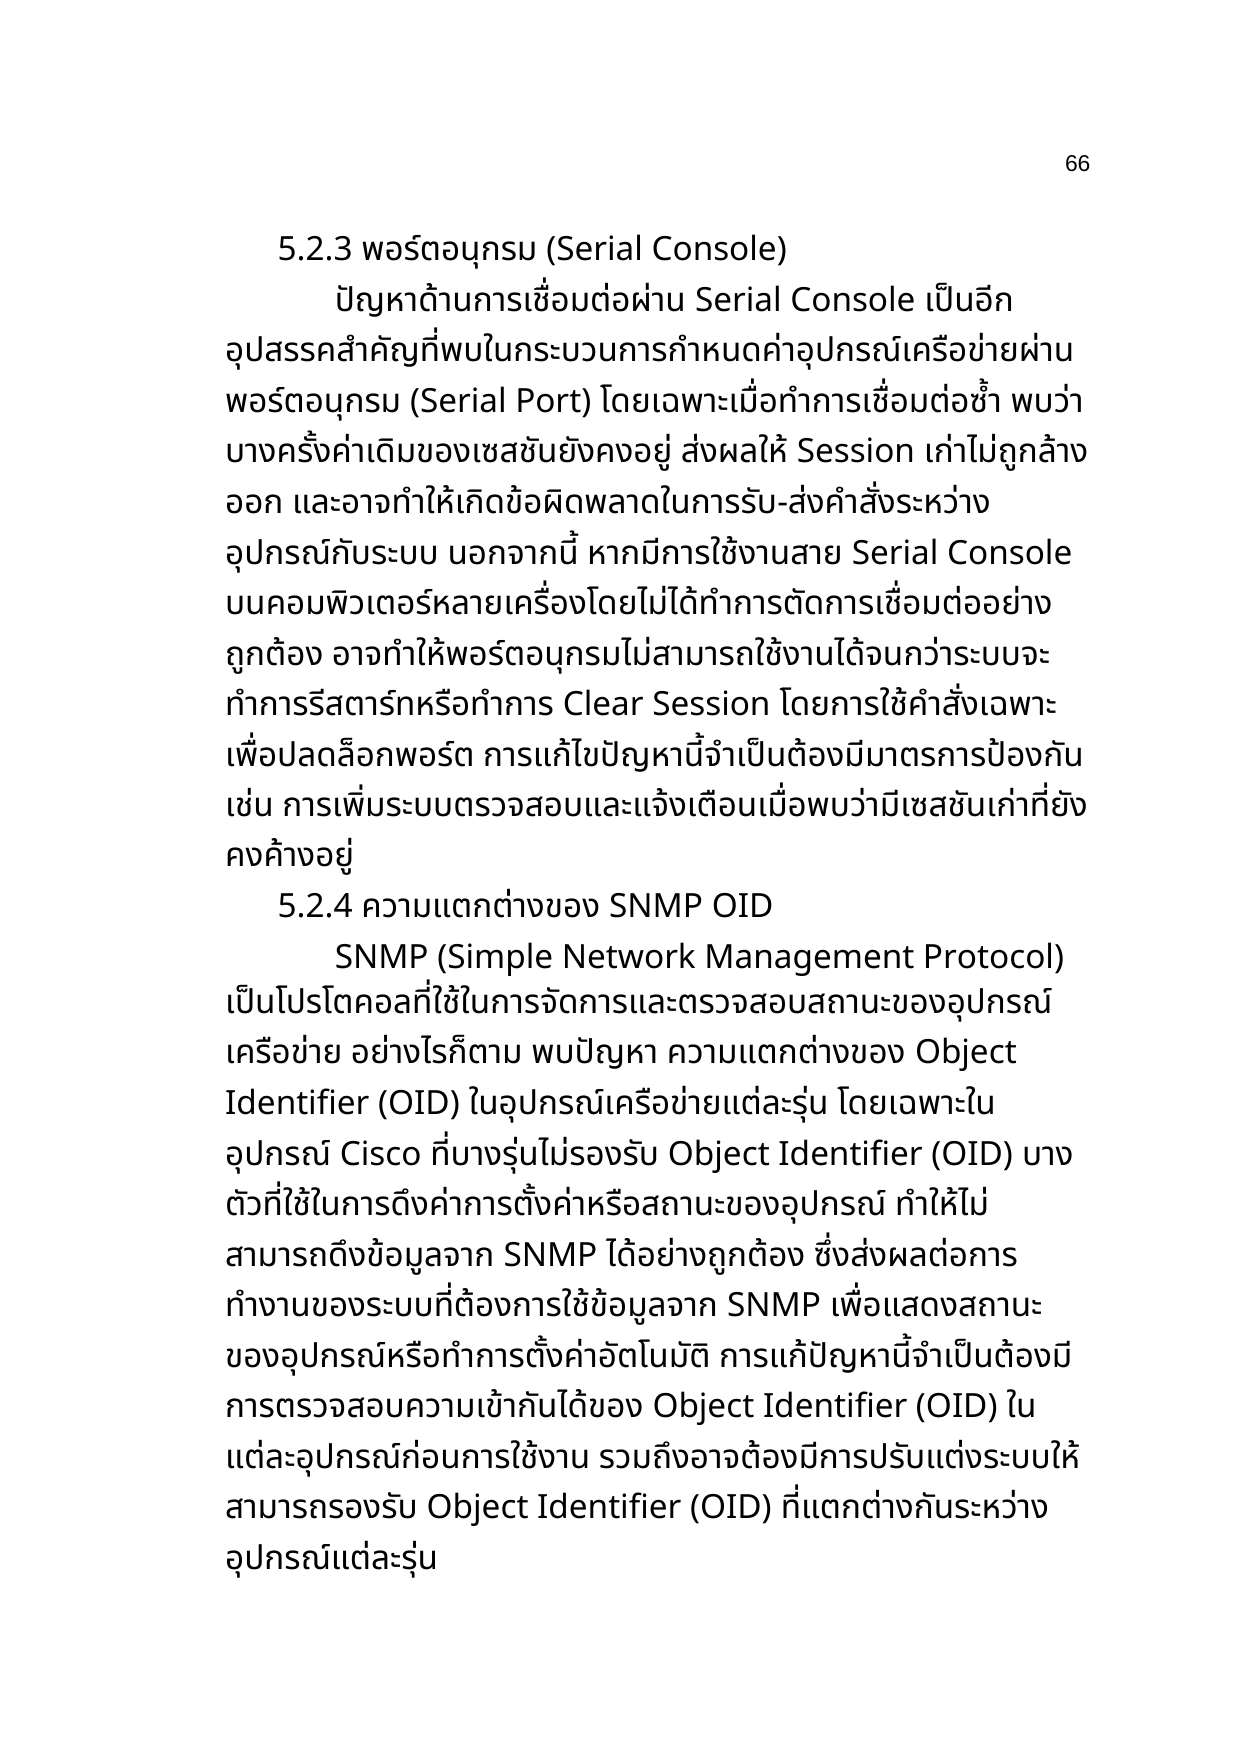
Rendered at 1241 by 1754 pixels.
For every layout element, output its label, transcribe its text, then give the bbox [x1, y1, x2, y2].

subtitle พอร์ตอนุกรม (Serial Console) [225, 225, 1090, 276]
text ปัญหาด้านการเชื่อมต่อผ่าน Serial Console เป็นอีกอุปสรรคสำคัญที่พบในกระบวนการกำหนดค่าอุปกรณ์เครือข่ายผ่านพอร์ตอนุกรม (Serial Port) โดยเฉพาะเมื่อทำการเชื่อมต่อซ้ำ พบว่าบางครั้งค่าเดิมของเซสชันยังคงอยู่ ส่งผลให้ Session เก่าไม่ถูกล้างออก และอาจทำให้เกิดข้อผิดพลาดในการรับ-ส่งคำสั่งระหว่างอุปกรณ์กับระบบ นอกจากนี้ หากมีการใช้งานสาย Serial Console บนคอมพิวเตอร์หลายเครื่องโดยไม่ได้ทำการตัดการเชื่อมต่ออย่างถูกต้อง อาจทำให้พอร์ตอนุกรมไม่สามารถใช้งานได้จนกว่าระบบจะทำการรีสตาร์ทหรือทำการ Clear Session โดยการใช้คำสั่งเฉพาะเพื่อปลดล็อกพอร์ต การแก้ไขปัญหานี้จำเป็นต้องมีมาตรการป้องกัน เช่น การเพิ่มระบบตรวจสอบและแจ้งเตือนเมื่อพบว่ามีเซสชันเก่าที่ยังคงค้างอยู่ [225, 276, 1090, 882]
subtitle ความแตกต่างของ SNMP OID [225, 882, 1090, 932]
text SNMP (Simple Network Management Protocol) เป็นโปรโตคอลที่ใช้ในการจัดการและตรวจสอบสถานะของอุปกรณ์เครือข่าย อย่างไรก็ตาม พบปัญหา ความแตกต่างของ Object Identifier (OID) ในอุปกรณ์เครือข่ายแต่ละรุ่น โดยเฉพาะในอุปกรณ์ Cisco ที่บางรุ่นไม่รองรับ Object Identifier (OID) บางตัวที่ใช้ในการดึงค่าการตั้งค่าหรือสถานะของอุปกรณ์ ทำให้ไม่สามารถดึงข้อมูลจาก SNMP ได้อย่างถูกต้อง ซึ่งส่งผลต่อการทำงานของระบบที่ต้องการใช้ข้อมูลจาก SNMP เพื่อแสดงสถานะของอุปกรณ์หรือทำการตั้งค่าอัตโนมัติ การแก้ปัญหานี้จำเป็นต้องมีการตรวจสอบความเข้ากันได้ของ Object Identifier (OID) ในแต่ละอุปกรณ์ก่อนการใช้งาน รวมถึงอาจต้องมีการปรับแต่งระบบให้สามารถรองรับ Object Identifier (OID) ที่แตกต่างกันระหว่างอุปกรณ์แต่ละรุ่น [225, 932, 1090, 1584]
